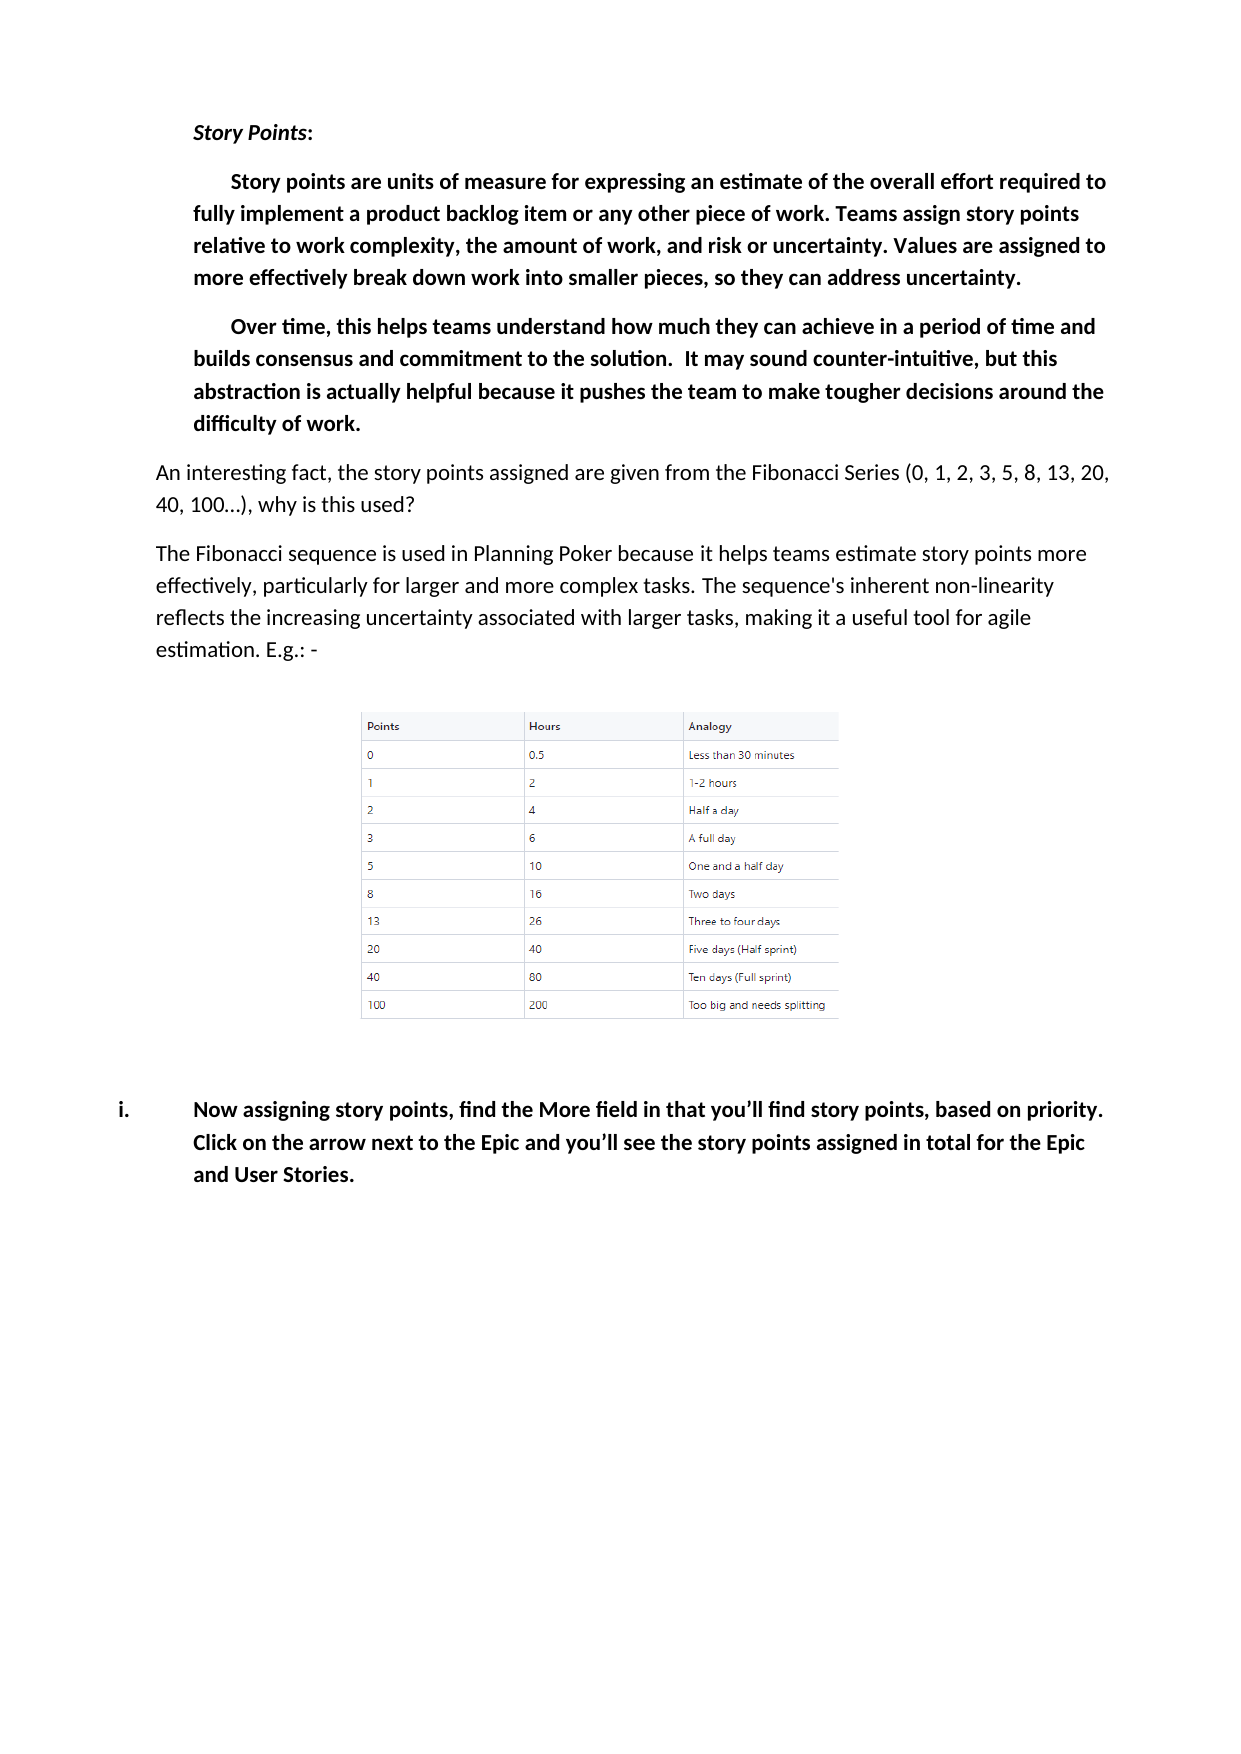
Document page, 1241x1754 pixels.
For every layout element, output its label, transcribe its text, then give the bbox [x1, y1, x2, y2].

text The Fibonacci sequence is used in Planning Poker because it helps teams estimate story points more effectively, particularly for larger and more complex tasks. The sequence's inherent non-linearity reflects the increasing uncertainty associated with larger tasks, making it a useful tool for agile estimation. E.g.: - [156, 539, 1122, 663]
text Story points are units of measure for expressing an estimate of the overall effort required to fully implement a product backlog item or any other piece of work. Teams assign story points relative to work complexity, the amount of work, and risk or uncertainty. Values are assigned to more effectively break down work into smaller pieces, so they can address uncertainty. [193, 167, 1122, 292]
text Over time, this helps teams understand how much they can achieve in a period of time and builds consensus and commitment to the solution. It may sound counter-intuitive, but this abstraction is actually helpful because it pushes the team to make tougher decisions around the difficulty of work. [193, 312, 1122, 437]
picture [359, 712, 839, 1019]
list Now assigning story points, find the More field in that you’ll find story points, based on priority. Click on the arrow next to the Epic and you’ll see the story points assigned in total for the Epic and User Stories. [118, 1096, 1122, 1188]
text Story Points: [156, 118, 1122, 146]
text An interesting fact, the story points assigned are given from the Fibonacci Series (0, 1, 2, 3, 5, 8, 13, 20, 40, 100…), why is this used? [156, 458, 1122, 518]
